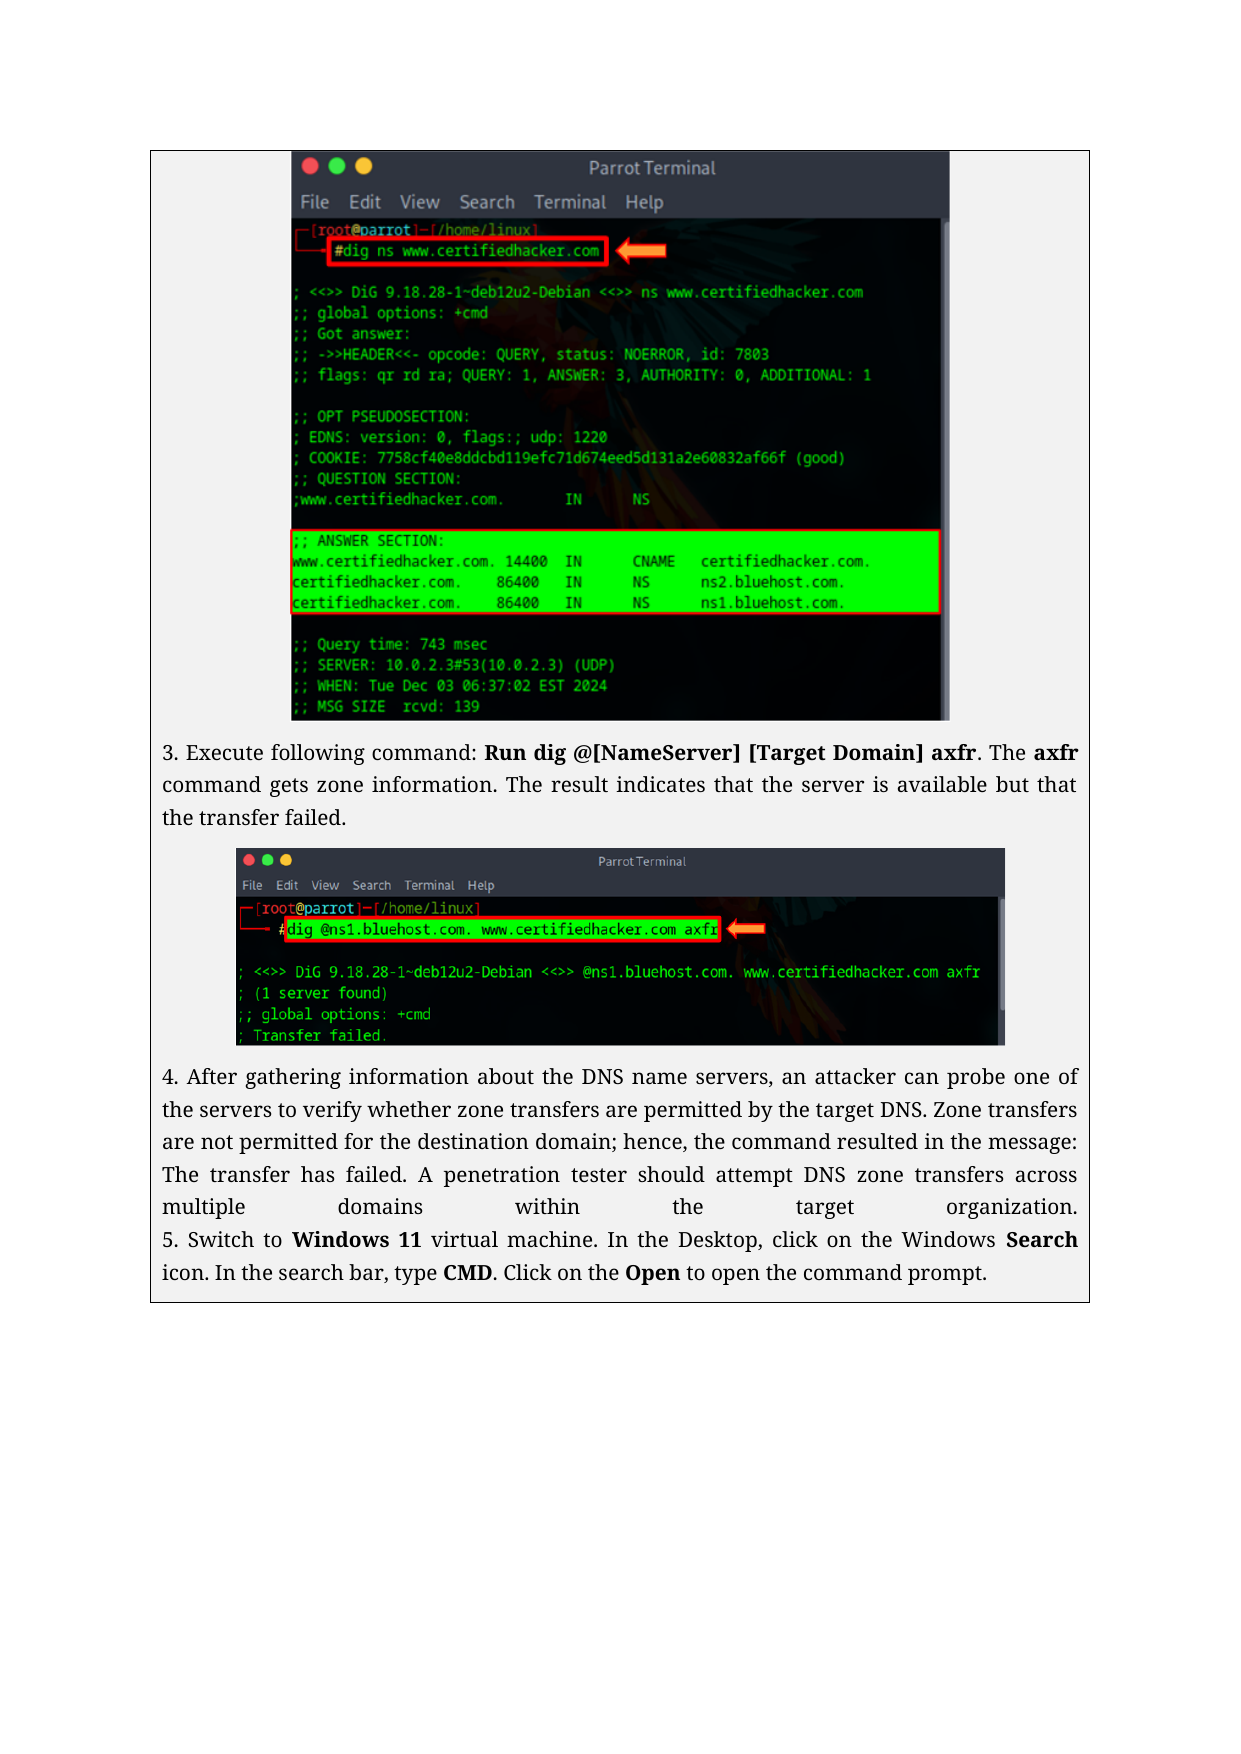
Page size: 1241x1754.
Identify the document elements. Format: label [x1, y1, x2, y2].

table_header [151, 151, 1089, 1302]
picture [289, 151, 951, 722]
picture [235, 848, 1005, 1046]
